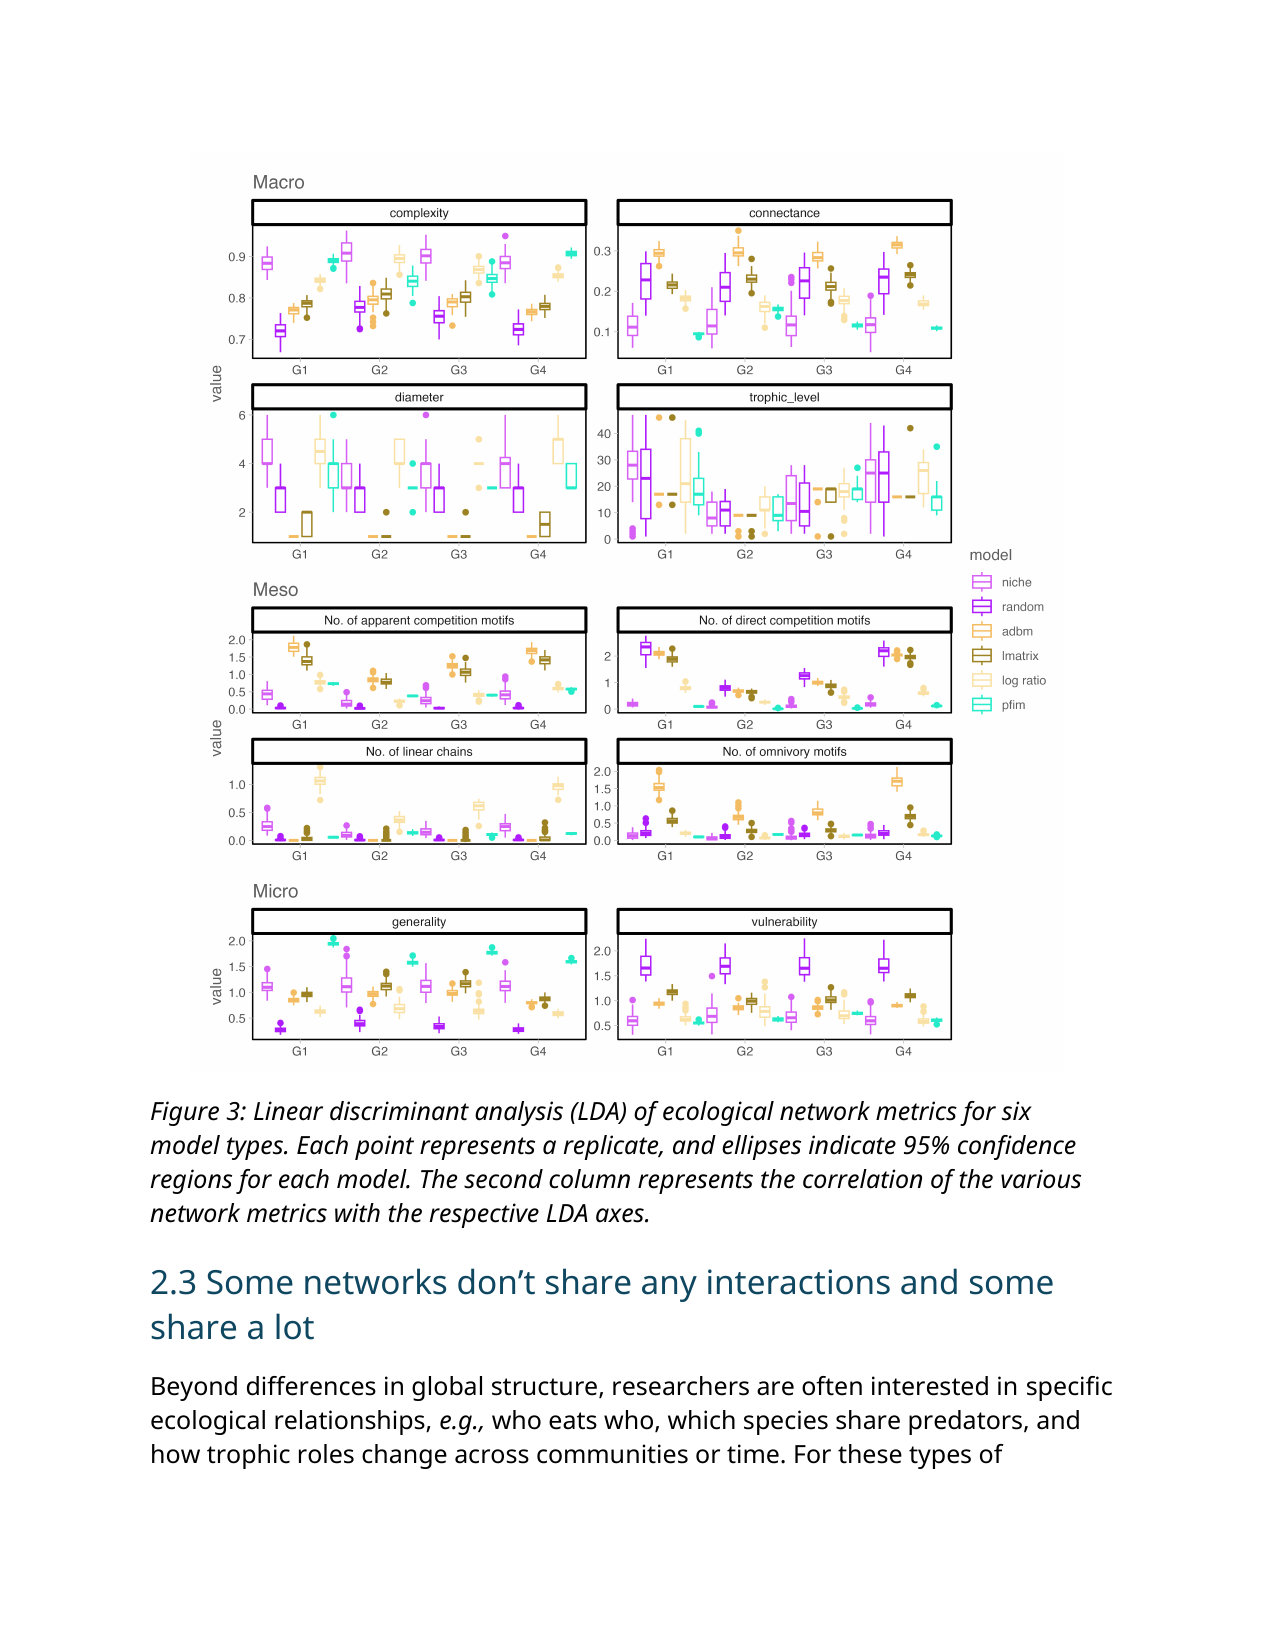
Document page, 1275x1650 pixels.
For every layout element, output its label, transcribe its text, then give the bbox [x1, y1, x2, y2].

picture [188, 153, 1064, 1073]
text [150, 1368, 1125, 1471]
table_header Figure 3: Linear discriminant analysis (LDA) of ecological network metrics for six model types. Each point represents a replicate, and ellipses indicate 95% confidence regions for each model. The second column represents the correlation of the various network metrics with the respective LDA axes. [139, 150, 1114, 1242]
subtitle 2.3 Some networks don’t share any interactions and some share a lot [150, 1259, 1125, 1349]
